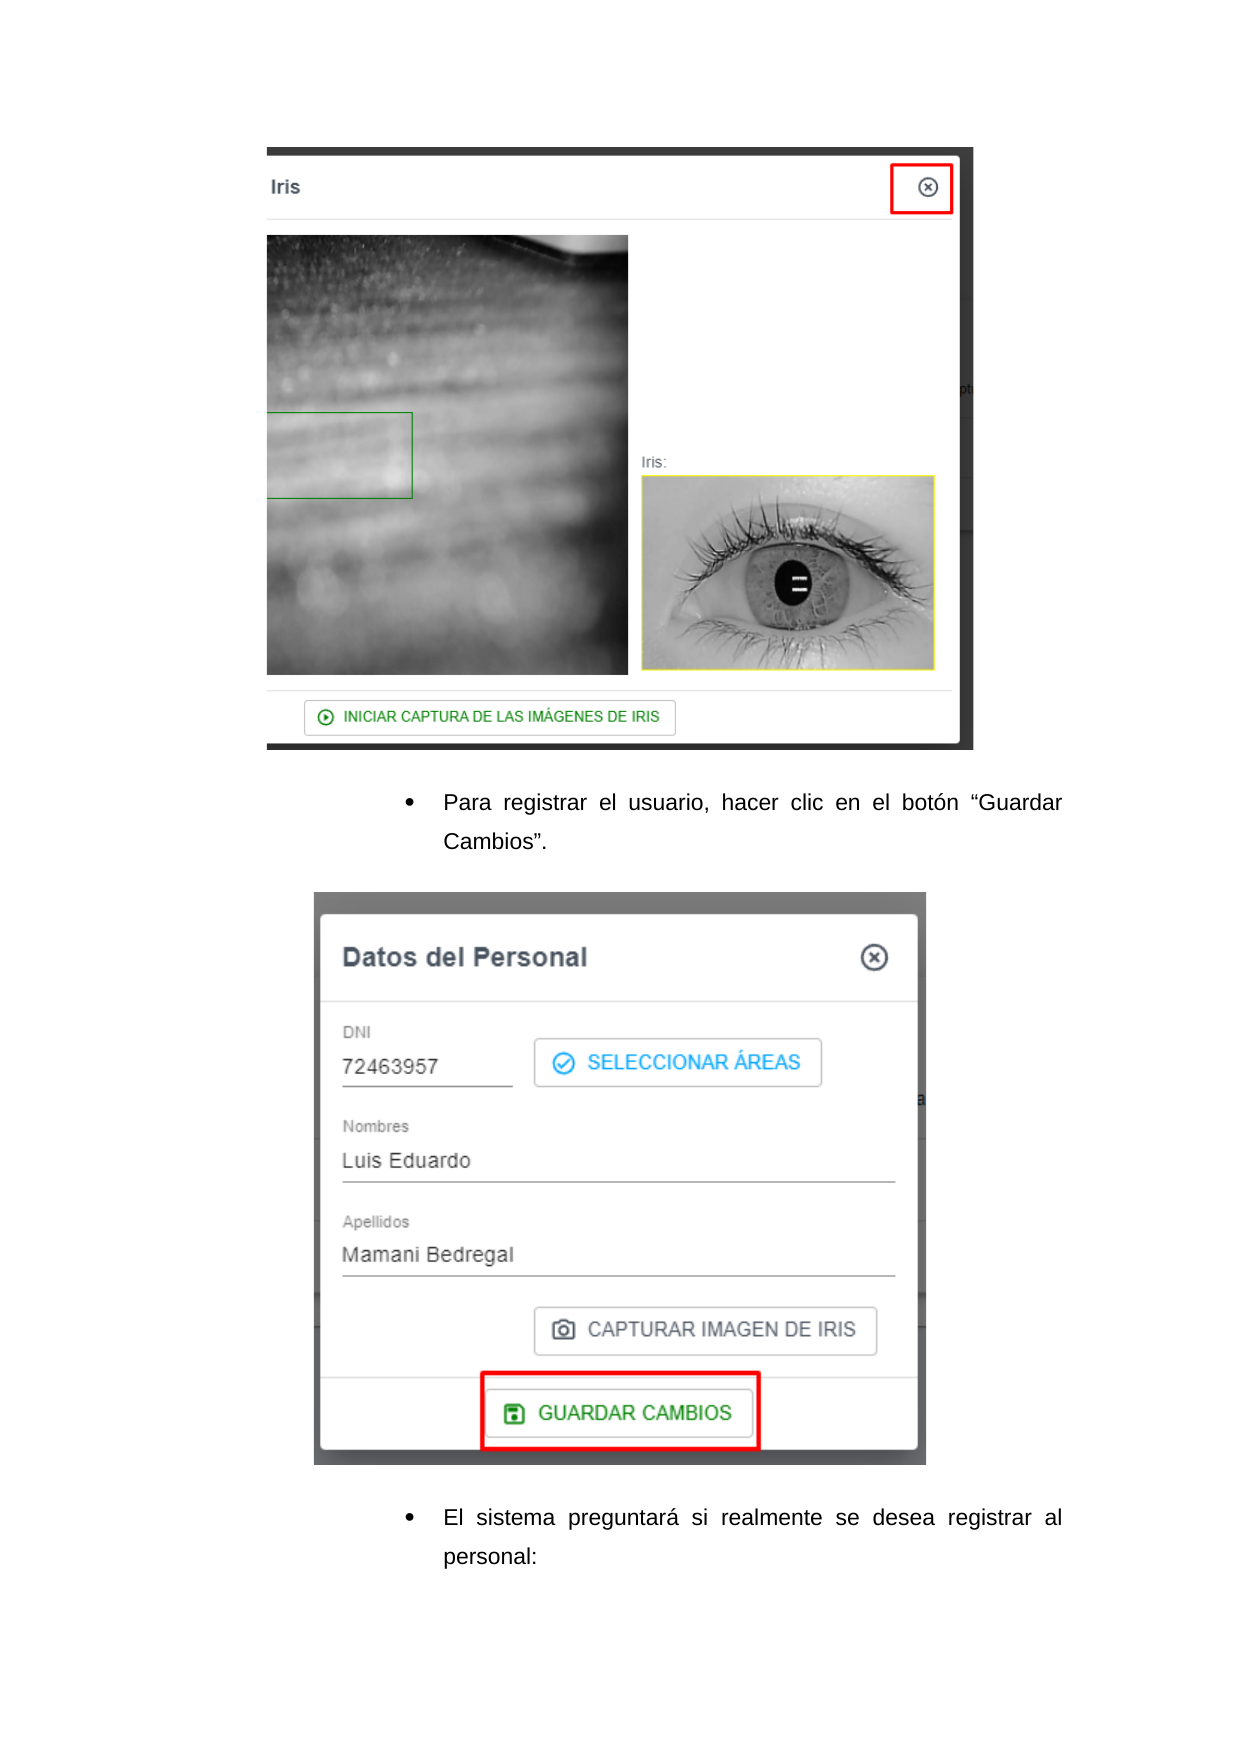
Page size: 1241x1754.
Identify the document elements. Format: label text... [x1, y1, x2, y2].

list El sistema preguntará si realmente se desea registrar al personal: [406, 1504, 1063, 1570]
picture [266, 147, 974, 750]
list Para registrar el usuario, hacer clic en el botón “Guardar Cambios”. [406, 789, 1063, 855]
picture [313, 892, 927, 1465]
